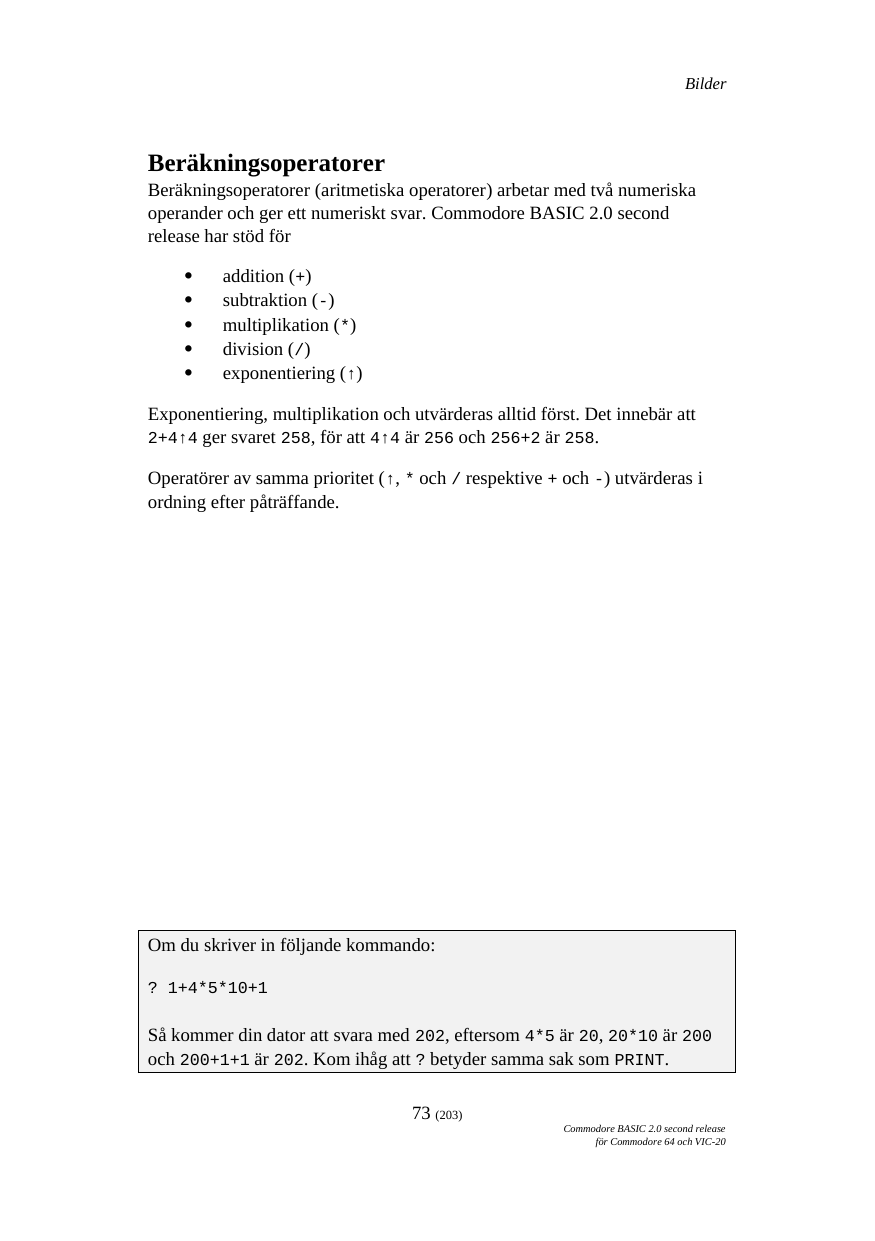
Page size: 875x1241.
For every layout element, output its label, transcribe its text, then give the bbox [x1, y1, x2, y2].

list subtraktion (-) [185, 289, 726, 312]
list division (/) [185, 338, 726, 360]
list multiplikation (*) [185, 314, 726, 336]
text Exponentiering, multiplikation och utvärderas alltid först. Det innebär att 2+4↑4 ger svaret 258, för att 4↑4 är 256 och 256+2 är 258. [148, 403, 726, 449]
list exponentiering (↑) [185, 362, 726, 385]
text Om du skriver in följande kommando: ? 1+4*5*10+1 Så kommer din dator att svara med 202, eftersom 4*5 är 20, 20*10 är 200 och 200+1+1 är 202. Kom ihåg att ? betyder samma sak som PRINT. [139, 931, 735, 1072]
list addition (+) [185, 265, 726, 288]
text Operatörer av samma prioritet (↑, * och / respektive + och -) utvärderas i ordning efter påträffande. [148, 467, 726, 513]
text Beräkningsoperatorer (aritmetiska operatorer) arbetar med två numeriska operander och ger ett numeriskt svar. Commodore BASIC 2.0 second release har stöd för [148, 179, 726, 247]
subtitle Beräkningsoperatorer [148, 148, 726, 176]
